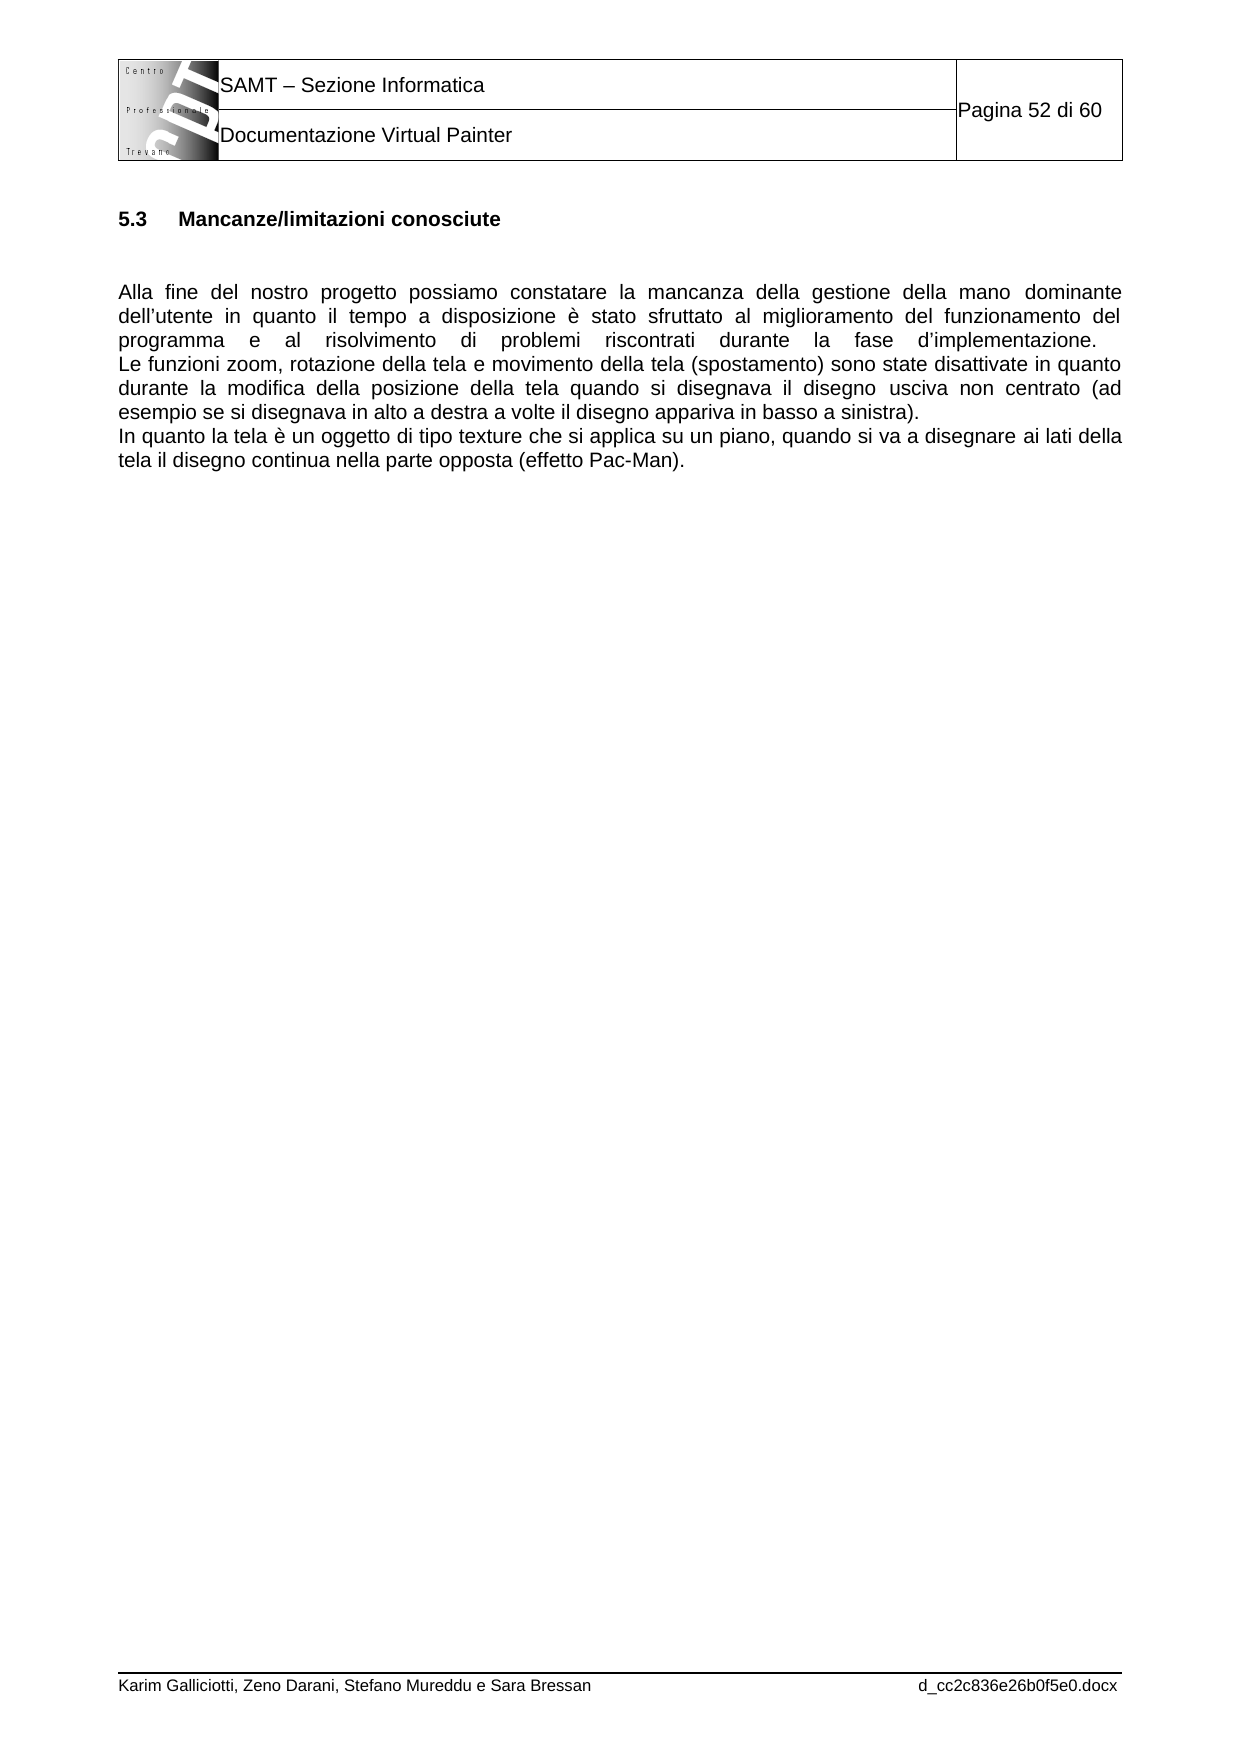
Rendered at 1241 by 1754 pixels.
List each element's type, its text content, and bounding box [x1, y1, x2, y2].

picture [118, 60, 219, 160]
subtitle Mancanze/limitazioni conosciute [118, 207, 1122, 231]
text In quanto la tela è un oggetto di tipo texture che si applica su un piano, quando si va a disegnare ai lati della tela il disegno continua nella parte opposta (effetto Pac-Man). [118, 423, 1122, 471]
text Alla fine del nostro progetto possiamo constatare la mancanza della gestione della mano dominante dell’utente in quanto il tempo a disposizione è stato sfruttato al miglioramento del funzionamento del programma e al risolvimento di problemi riscontrati durante la fase d’implementazione. Le funzioni zoom, rotazione della tela e movimento della tela (spostamento) sono state disattivate in quanto durante la modifica della posizione della tela quando si disegnava il disegno usciva non centrato (ad esempio se si disegnava in alto a destra a volte il disegno appariva in basso a sinistra). [118, 280, 1122, 423]
